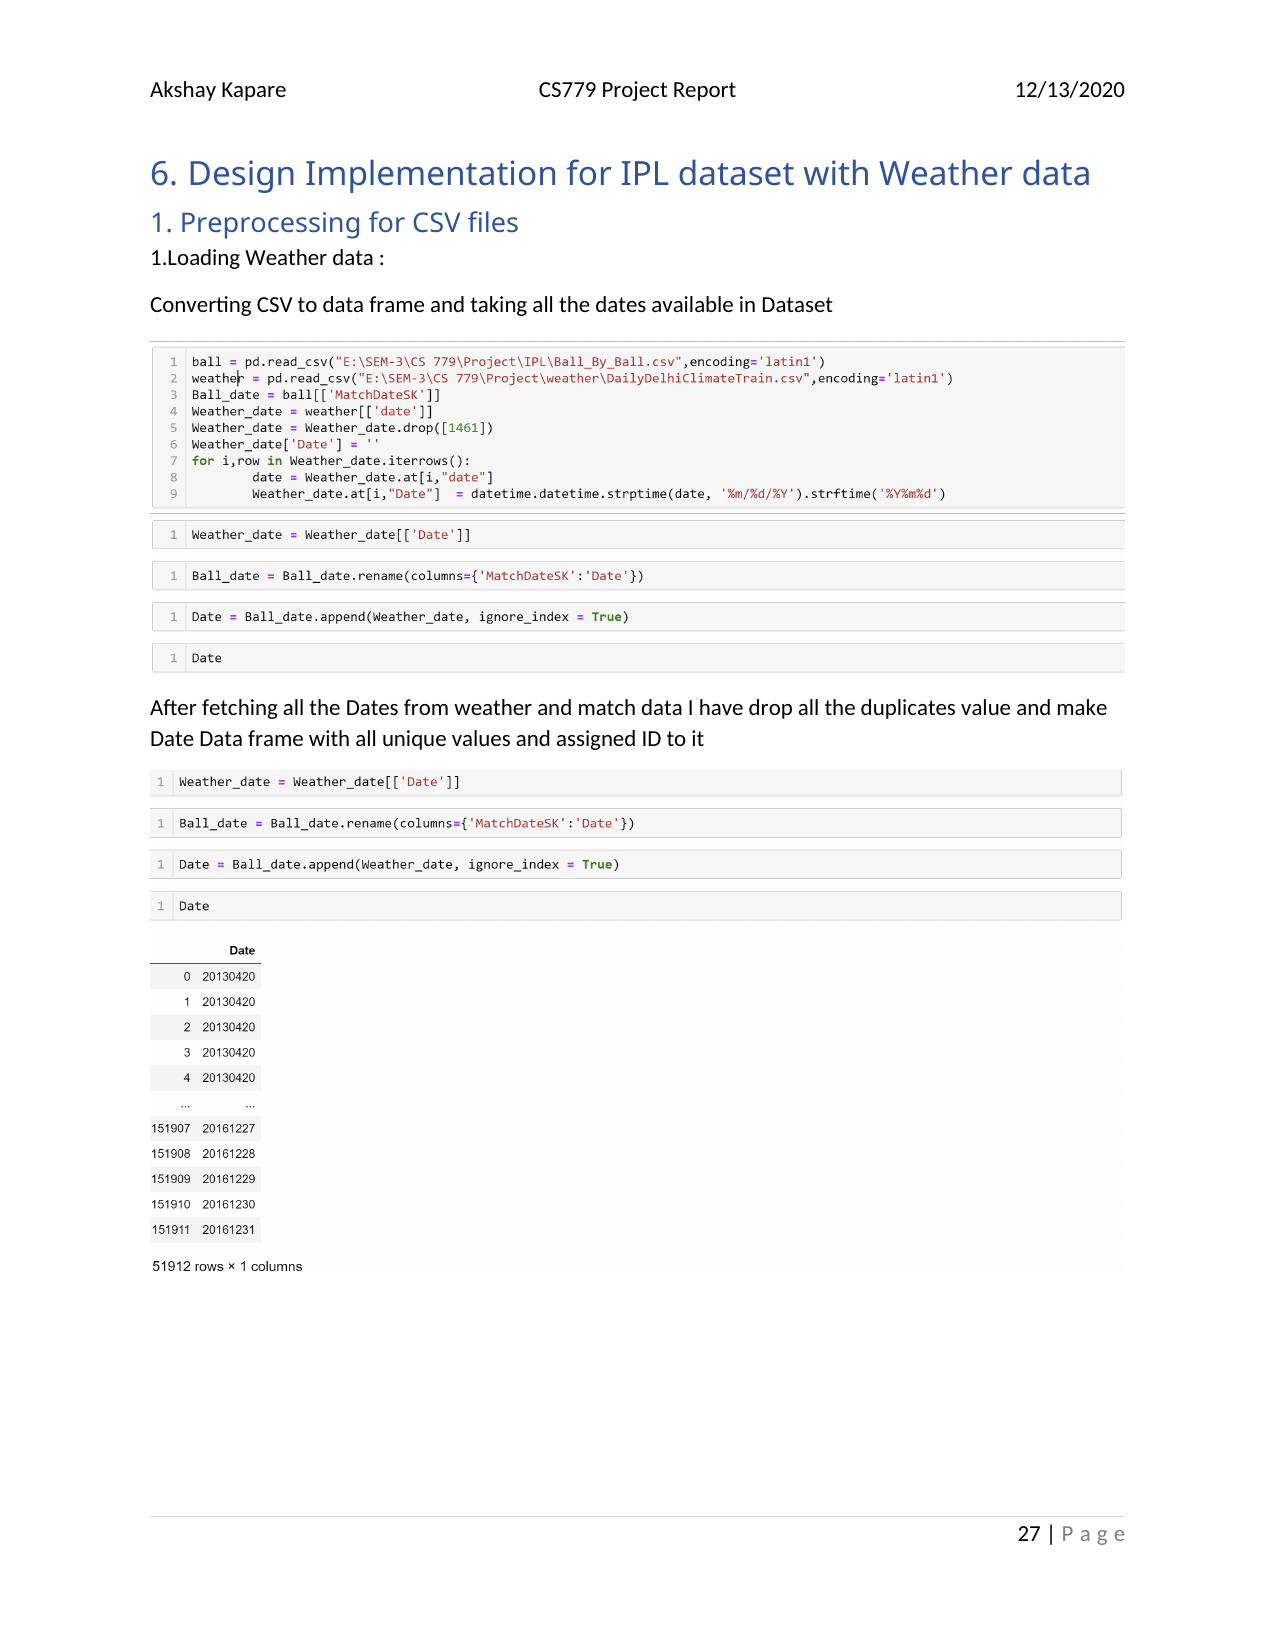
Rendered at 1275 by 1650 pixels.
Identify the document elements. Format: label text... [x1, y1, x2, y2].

picture [150, 336, 1125, 675]
text After fetching all the Dates from weather and match data I have drop all the duplicates value and make Date Data frame with all unique values and assigned ID to it [150, 693, 1125, 752]
text Converting CSV to data frame and taking all the dates available in Dataset [150, 290, 1125, 318]
picture [150, 770, 1125, 1272]
subtitle Design Implementation for IPL dataset with Weather data [150, 150, 1125, 195]
text 1.Loading Weather data : [150, 243, 1125, 271]
subtitle 1. Preprocessing for CSV files [150, 203, 1125, 240]
